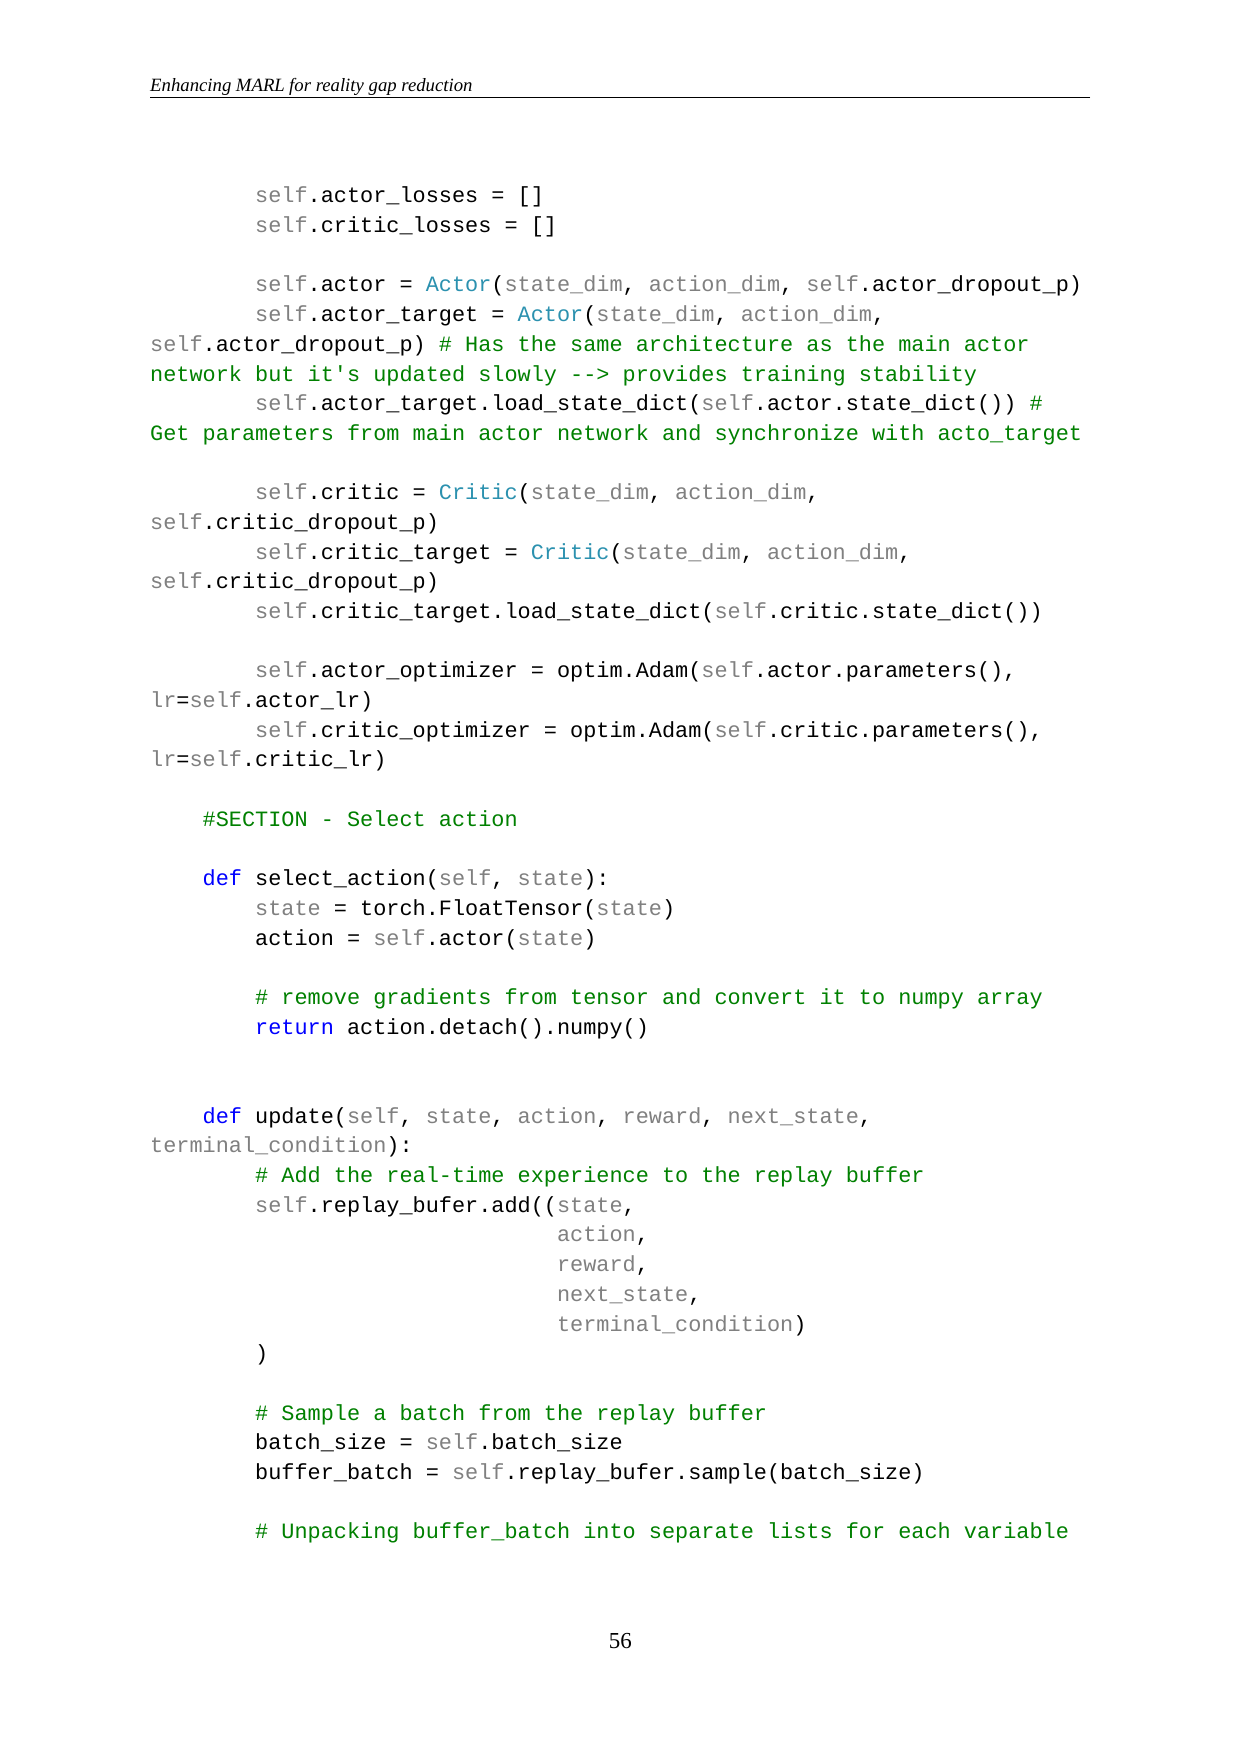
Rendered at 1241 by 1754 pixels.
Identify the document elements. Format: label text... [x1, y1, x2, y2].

text self.actor_target.load_state_dict(self.actor.state_dict()) # Get parameters from main actor network and synchronize with acto_target [150, 387, 1090, 447]
text ) [150, 1337, 1090, 1367]
text self.actor_target = Actor(state_dim, action_dim, self.actor_dropout_p) # Has the same architecture as the main actor network but it's updated slowly --> provides training stability [150, 298, 1090, 387]
text buffer_batch = self.replay_bufer.sample(batch_size) [150, 1456, 1090, 1486]
text # Unpacking buffer_batch into separate lists for each variable [150, 1516, 1090, 1545]
text batch_size = self.batch_size [150, 1427, 1090, 1456]
text self.critic = Critic(state_dim, action_dim, self.critic_dropout_p) [150, 477, 1090, 536]
text state = torch.FloatTensor(state) [150, 892, 1090, 922]
text self.actor_optimizer = optim.Adam(self.actor.parameters(), lr=self.actor_lr) [150, 655, 1090, 714]
text self.replay_bufer.add((state, [150, 1189, 1090, 1219]
text # Sample a batch from the replay buffer [150, 1397, 1090, 1427]
text action = self.actor(state) [150, 922, 1090, 952]
text return action.detach().numpy() [150, 1011, 1090, 1041]
text def select_action(self, state): [150, 862, 1090, 892]
text # Add the real-time experience to the replay buffer [150, 1159, 1090, 1189]
text # remove gradients from tensor and convert it to numpy array [150, 981, 1090, 1011]
text next_state, [150, 1278, 1090, 1308]
text #SECTION - Select action [150, 803, 1090, 833]
text terminal_condition) [150, 1308, 1090, 1337]
text self.critic_optimizer = optim.Adam(self.critic.parameters(), lr=self.critic_lr) [150, 714, 1090, 773]
text self.critic_losses = [] [150, 209, 1090, 239]
text self.critic_target = Critic(state_dim, action_dim, self.critic_dropout_p) [150, 536, 1090, 595]
text self.actor_losses = [] [150, 180, 1090, 209]
text def update(self, state, action, reward, next_state, terminal_condition): [150, 1100, 1090, 1159]
text action, [150, 1219, 1090, 1248]
text reward, [150, 1248, 1090, 1278]
text self.critic_target.load_state_dict(self.critic.state_dict()) [150, 595, 1090, 625]
text self.actor = Actor(state_dim, action_dim, self.actor_dropout_p) [150, 269, 1090, 298]
